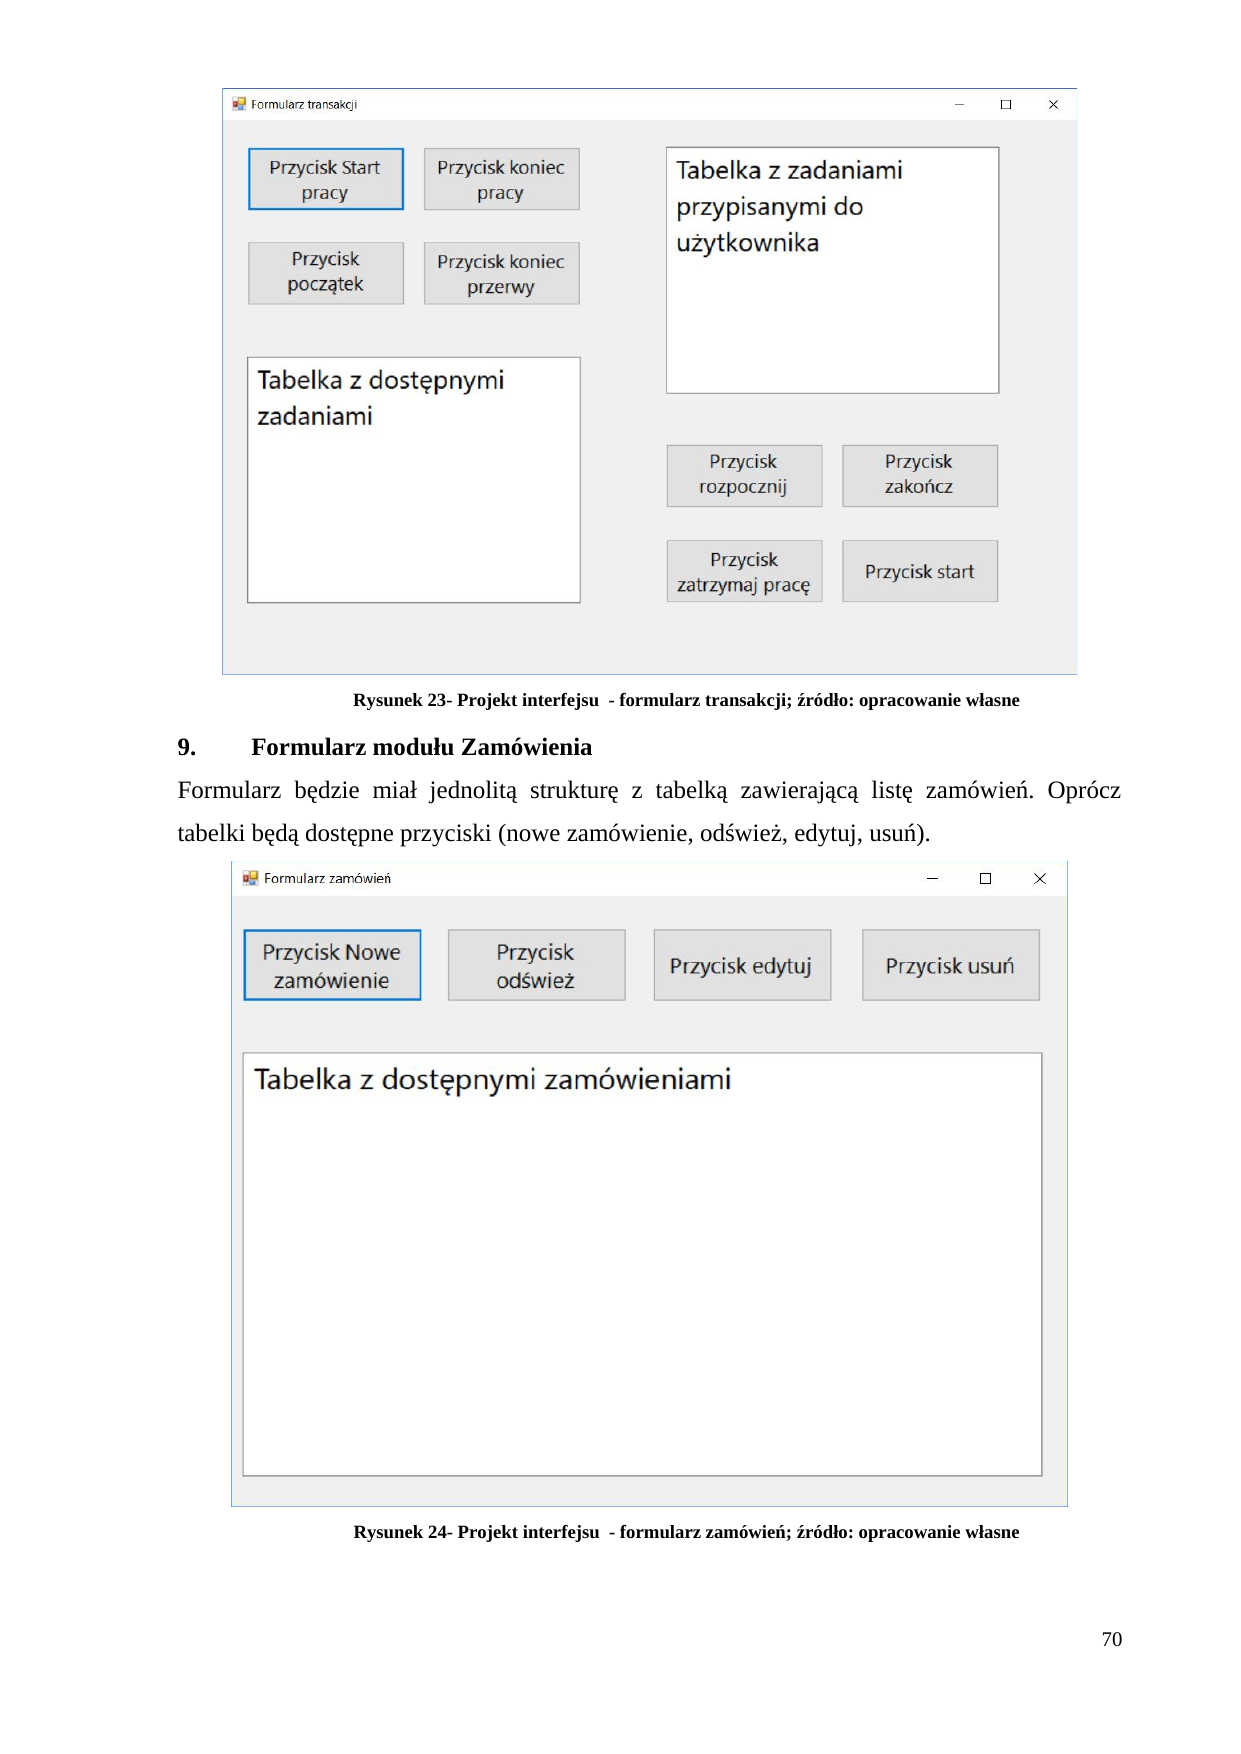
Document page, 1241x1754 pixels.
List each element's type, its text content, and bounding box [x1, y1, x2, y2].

text Rysunek 24- Projekt interfejsu - formularz zamówień; źródło: opracowanie własne [177, 1521, 1122, 1543]
text Rysunek 23- Projekt interfejsu - formularz transakcji; źródło: opracowanie własne [177, 689, 1122, 711]
picture [222, 88, 1078, 675]
list Formularz modułu Zamówienia [177, 732, 1122, 760]
picture [231, 861, 1068, 1507]
text Formularz będzie miał jednolitą strukturę z tabelką zawierającą listę zamówień. Oprócz tabelki będą dostępne przyciski (nowe zamówienie, odśwież, edytuj, usuń). [177, 775, 1122, 847]
